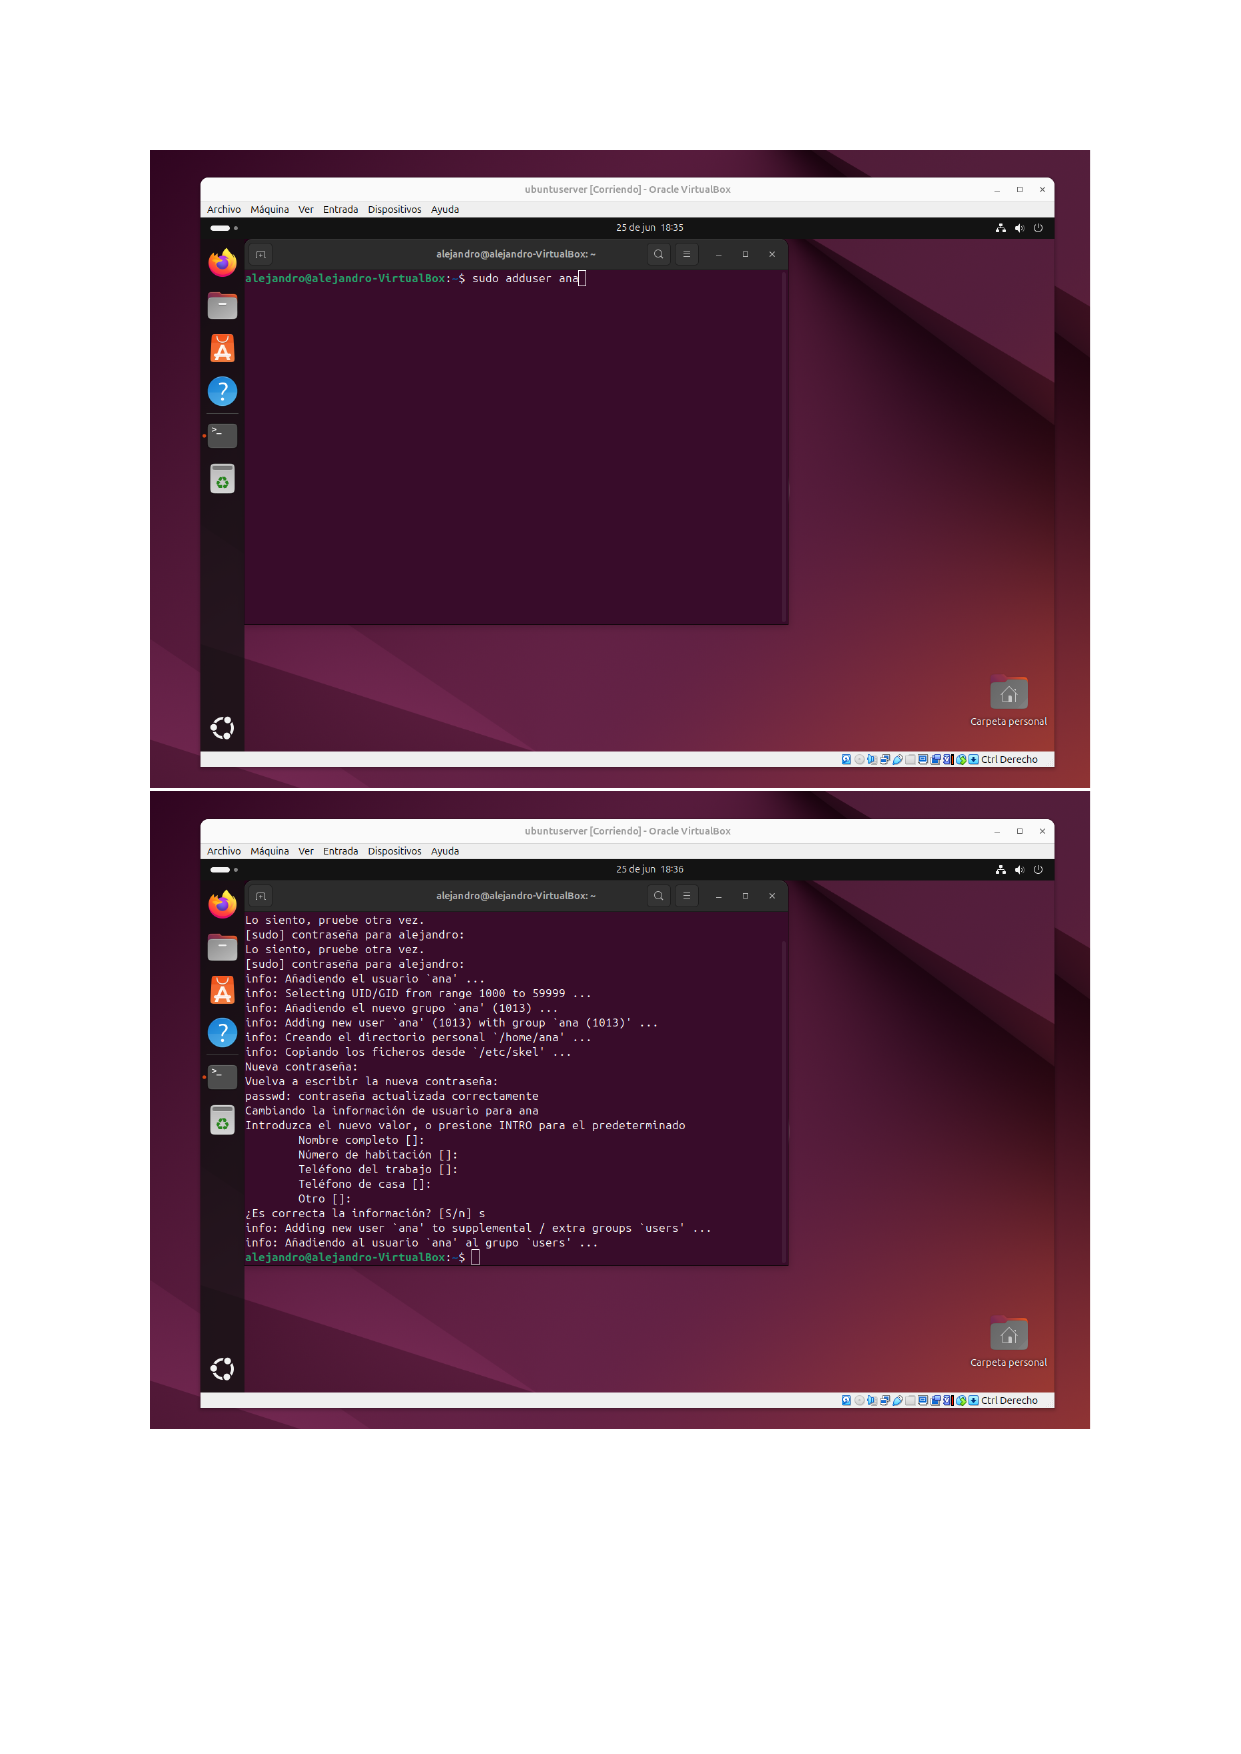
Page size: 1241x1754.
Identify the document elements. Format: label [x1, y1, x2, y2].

picture [150, 791, 1091, 1429]
picture [150, 150, 1091, 788]
